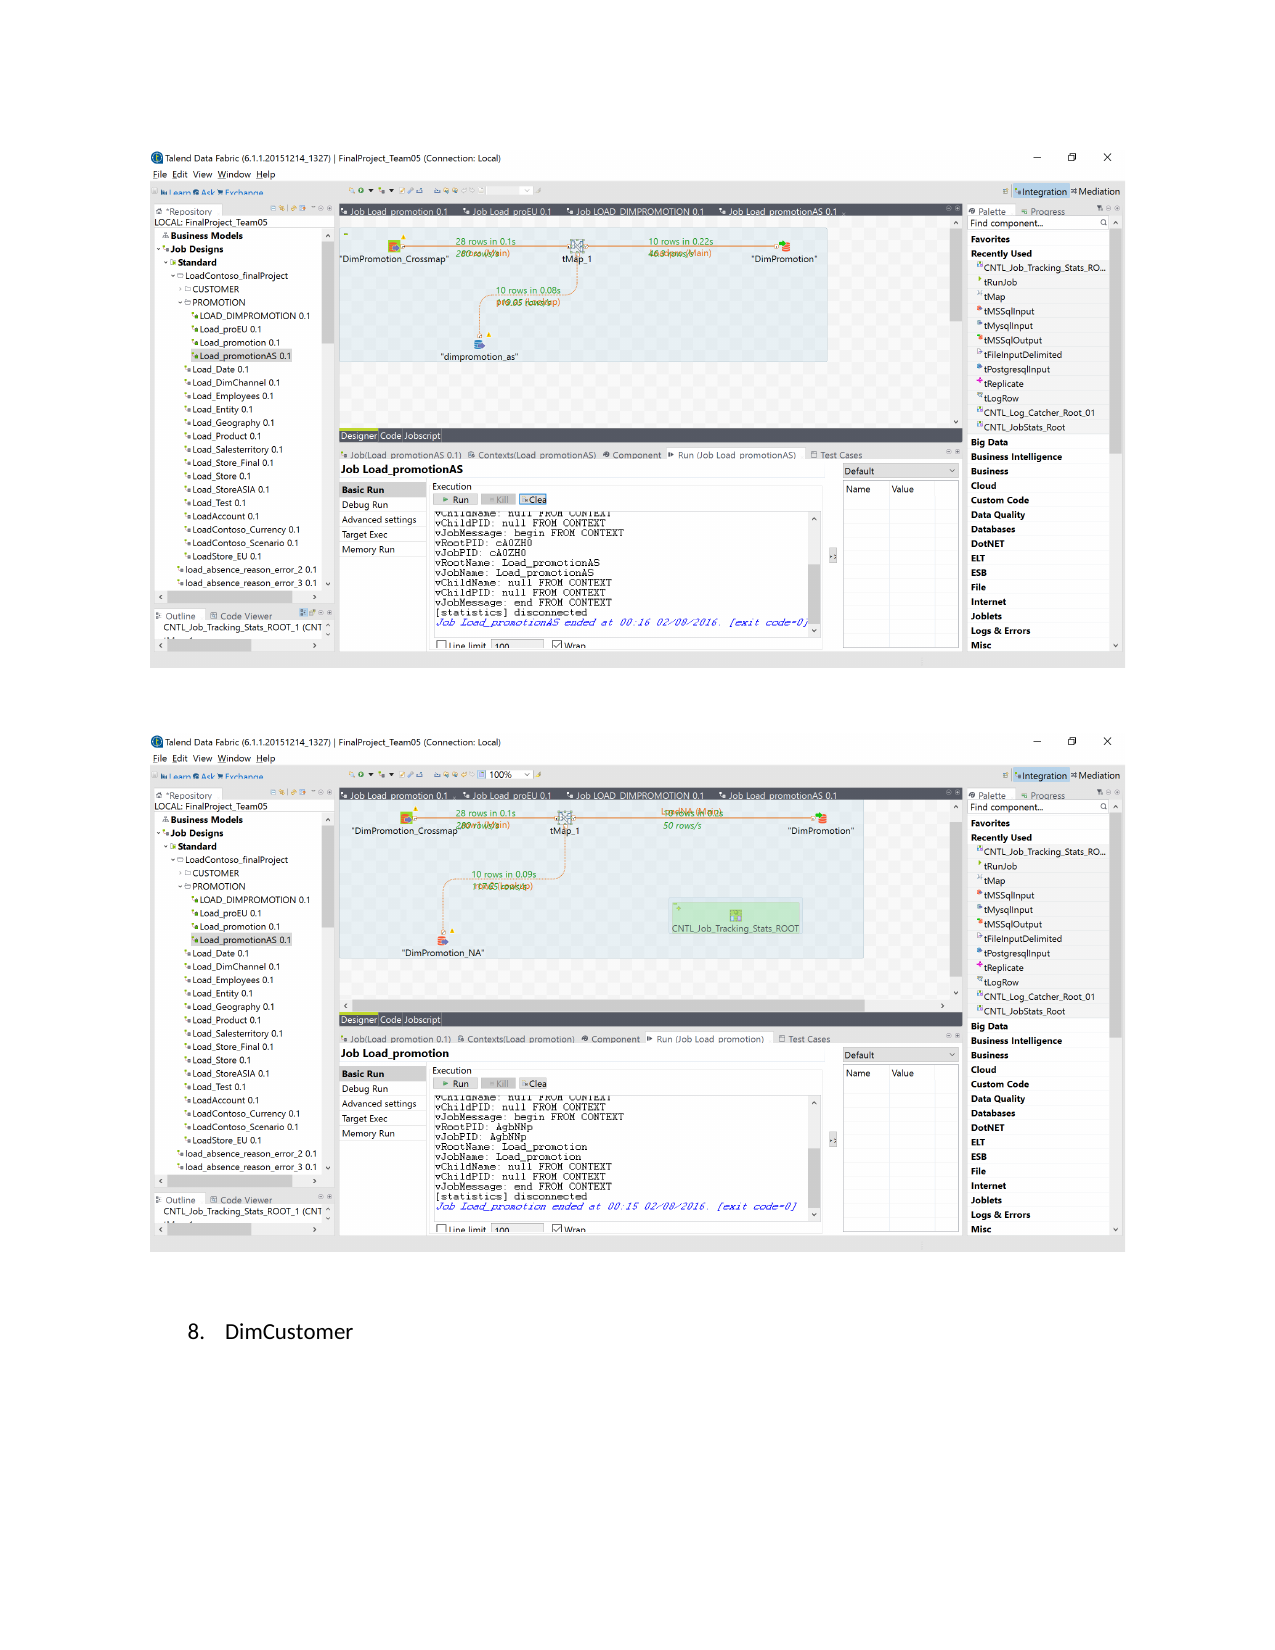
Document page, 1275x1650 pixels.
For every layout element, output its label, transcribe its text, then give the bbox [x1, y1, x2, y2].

picture [150, 733, 1125, 1252]
picture [150, 150, 1125, 668]
list DimCustomer [187, 1317, 1125, 1346]
